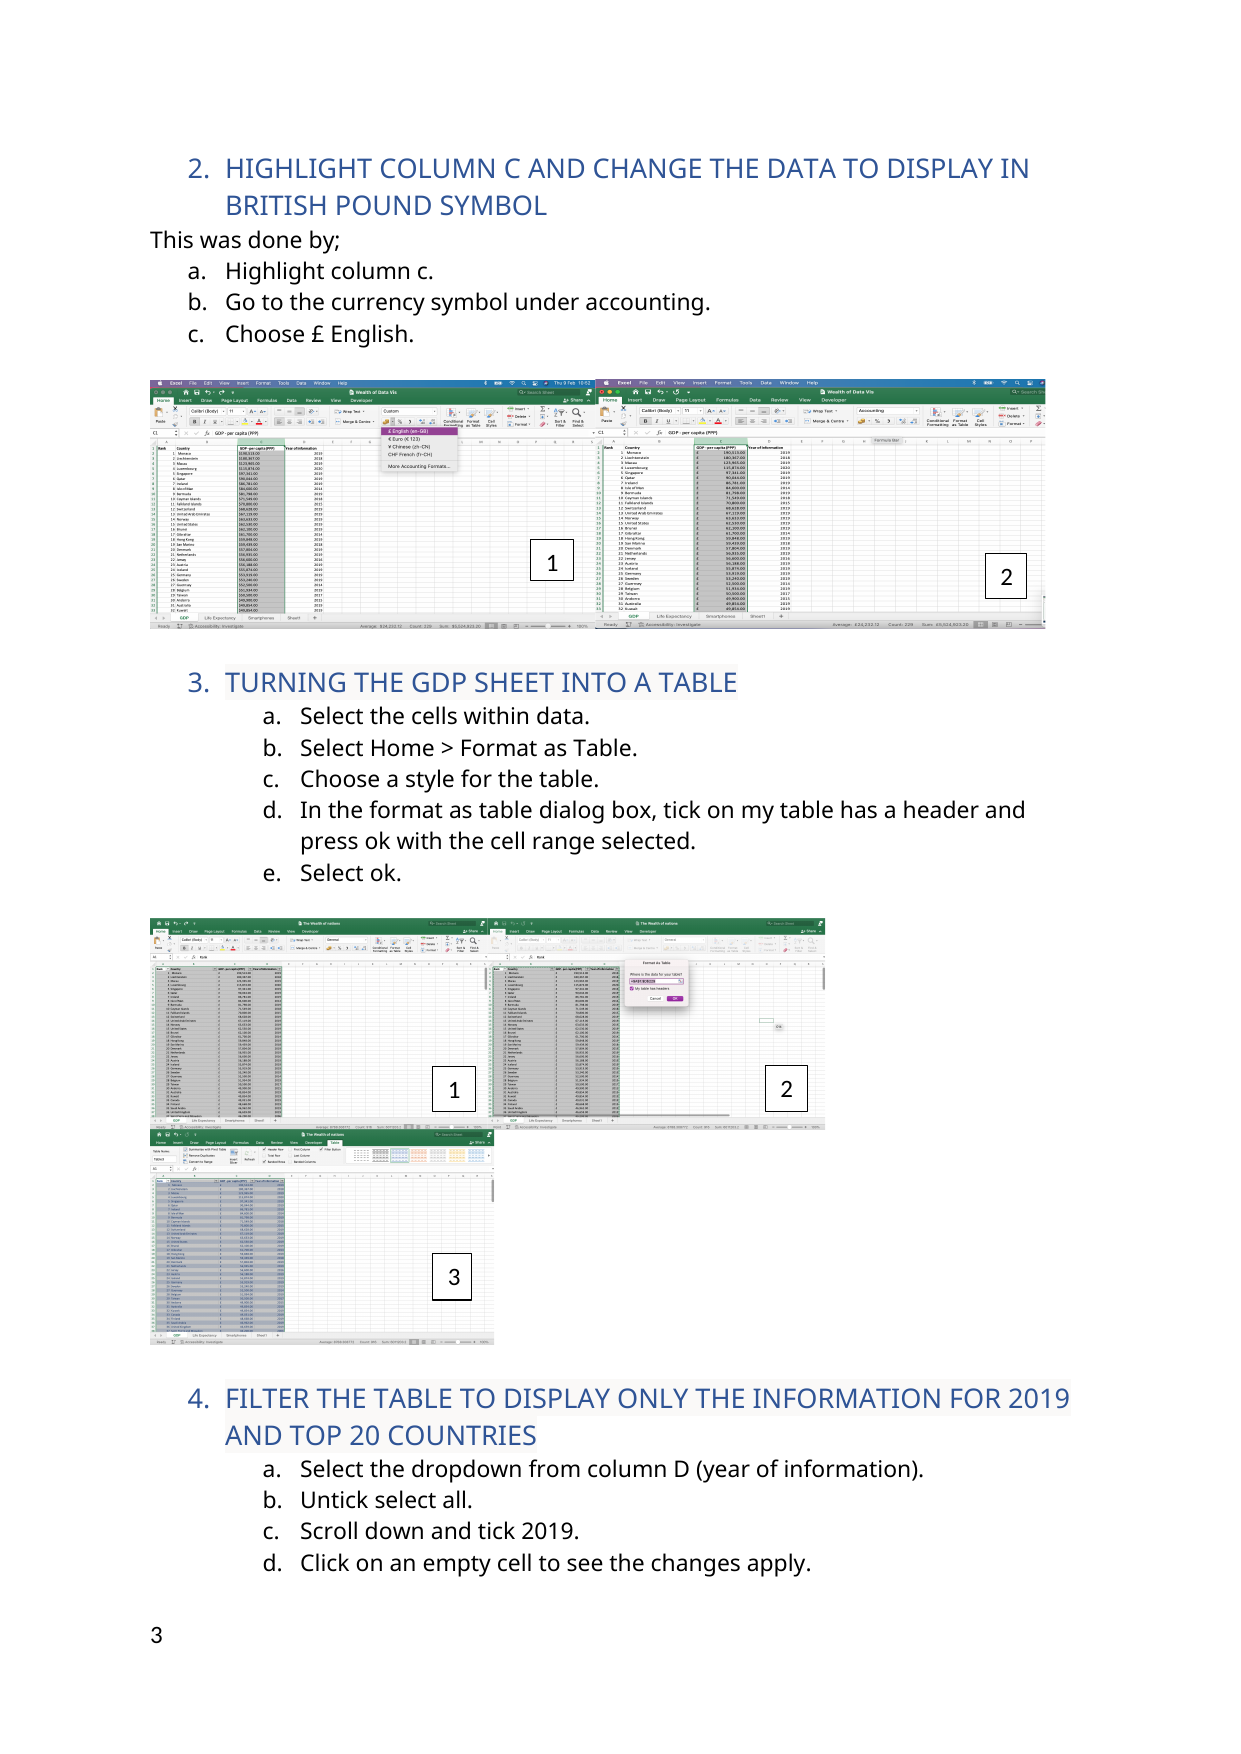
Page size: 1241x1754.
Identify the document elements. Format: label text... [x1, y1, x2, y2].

picture [150, 918, 826, 1345]
subtitle HIGHLIGHT COLUMN C AND CHANGE THE DATA TO DISPLAY IN BRITISH POUND SYMBOL [187, 150, 1090, 224]
list Untick select all. [262, 1484, 1090, 1515]
list Select Home > Format as Table. [262, 732, 1090, 763]
text This was done by; [150, 224, 1090, 255]
list In the format as table dialog box, tick on my table has a header and press ok with the cell range selected. [262, 794, 1090, 857]
list Scroll down and tick 2019. [262, 1515, 1090, 1547]
list Highlight column c. [187, 255, 1090, 286]
list Choose £ English. [187, 317, 1090, 349]
list Select the cells within data. [262, 700, 1090, 732]
picture [150, 379, 1046, 629]
list Select ok. [262, 857, 1090, 888]
list Select the dropdown from column D (year of information). [262, 1453, 1090, 1484]
subtitle TURNING THE GDP SHEET INTO A TABLE [187, 663, 1090, 700]
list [262, 1547, 1090, 1578]
list Choose a style for the table. [262, 763, 1090, 794]
subtitle FILTER THE TABLE TO DISPLAY ONLY THE INFORMATION FOR 2019 AND TOP 20 COUNTRIES [537, 1379, 1090, 1453]
list Go to the currency symbol under accounting. [187, 286, 1090, 317]
